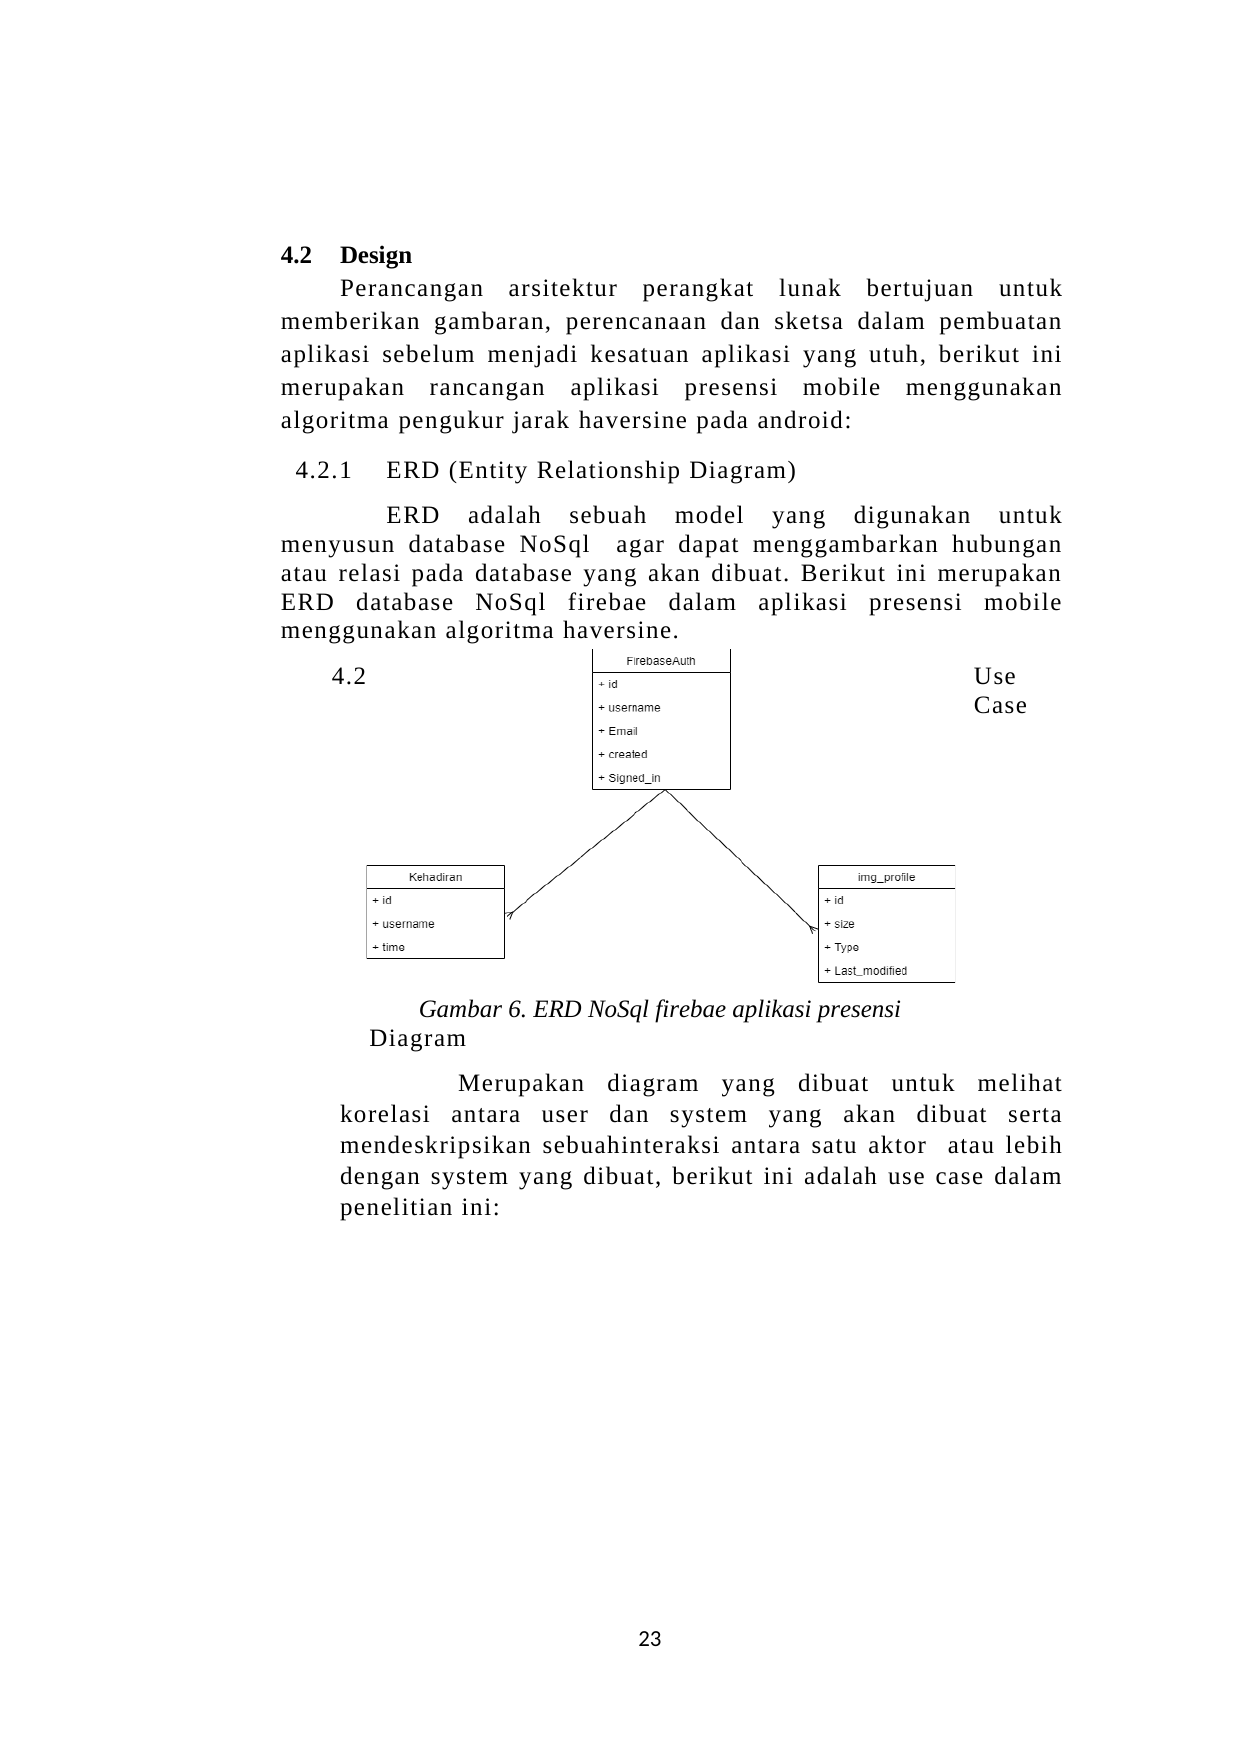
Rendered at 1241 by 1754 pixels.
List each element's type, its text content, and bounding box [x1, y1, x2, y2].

picture [366, 649, 955, 985]
subtitle Design [281, 240, 1063, 269]
subtitle Merupakan diagram yang dibuat untuk melihat korelasi antara user dan system yang akan dibuat serta mendeskripsikan sebuahinteraksi antara satu aktor atau lebih dengan system yang dibuat, berikut ini adalah use case dalam penelitian ini: [340, 1068, 1063, 1221]
subtitle Perancangan arsitektur perangkat lunak bertujuan untuk memberikan gambaran, perencanaan dan sketsa dalam pembuatan aplikasi sebelum menjadi kesatuan aplikasi yang utuh, berikut ini merupakan rancangan aplikasi presensi mobile menggunakan algoritma pengukur jarak haversine pada android: [281, 273, 1063, 434]
subtitle ERD (Entity Relationship Diagram) [295, 455, 1063, 484]
subtitle ERD adalah sebuah model yang digunakan untuk menyusun database NoSql agar dapat menggambarkan hubungan atau relasi pada database yang akan dibuat. Berikut ini merupakan ERD database NoSql firebae dalam aplikasi presensi mobile menggunakan algoritma haversine. [266, 501, 1063, 644]
